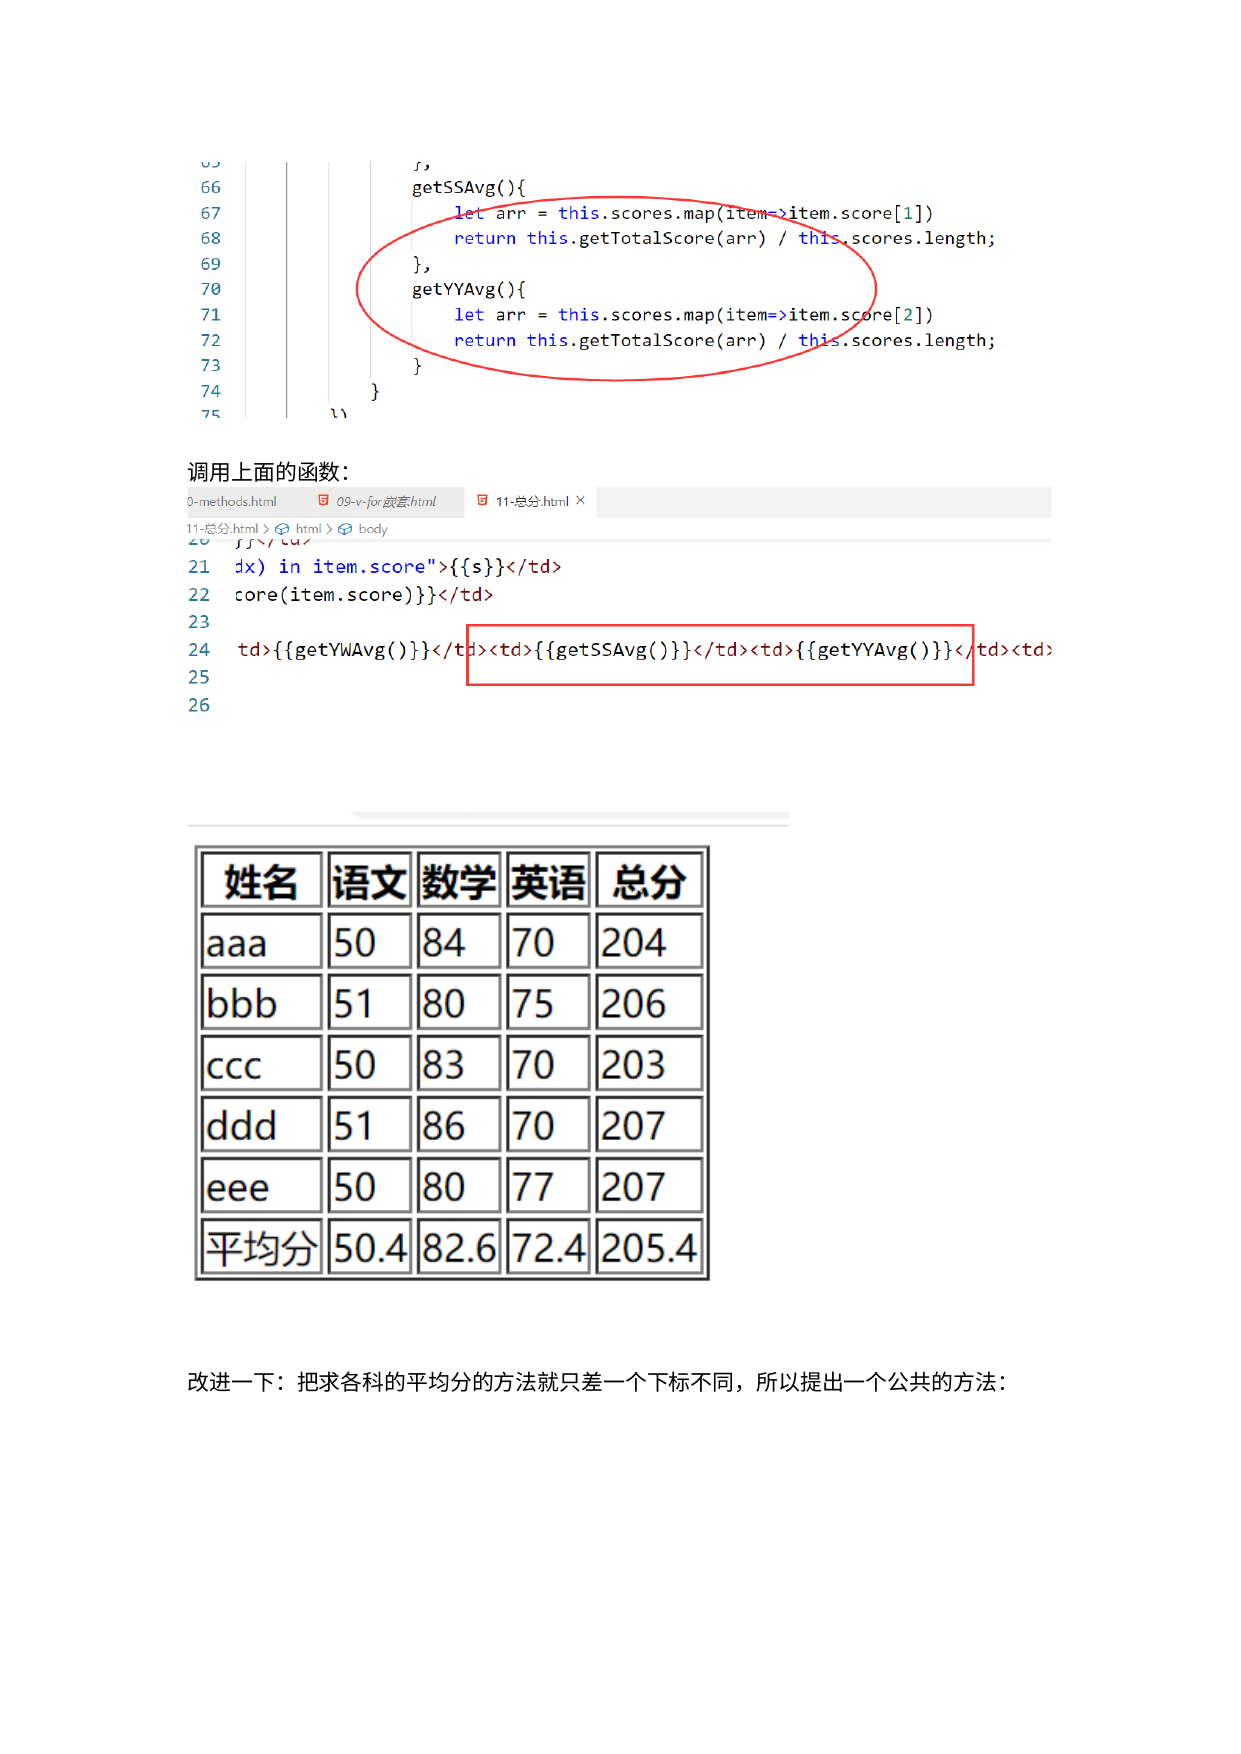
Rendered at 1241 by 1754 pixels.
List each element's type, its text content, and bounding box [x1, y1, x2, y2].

text 调用上面的函数： [187, 454, 1053, 487]
picture [187, 812, 789, 1328]
text 改进一下：把求各科的平均分的方法就只差一个下标不同，所以提出一个公共的方法： [187, 1364, 1053, 1397]
picture [187, 162, 1053, 418]
picture [187, 487, 1052, 716]
